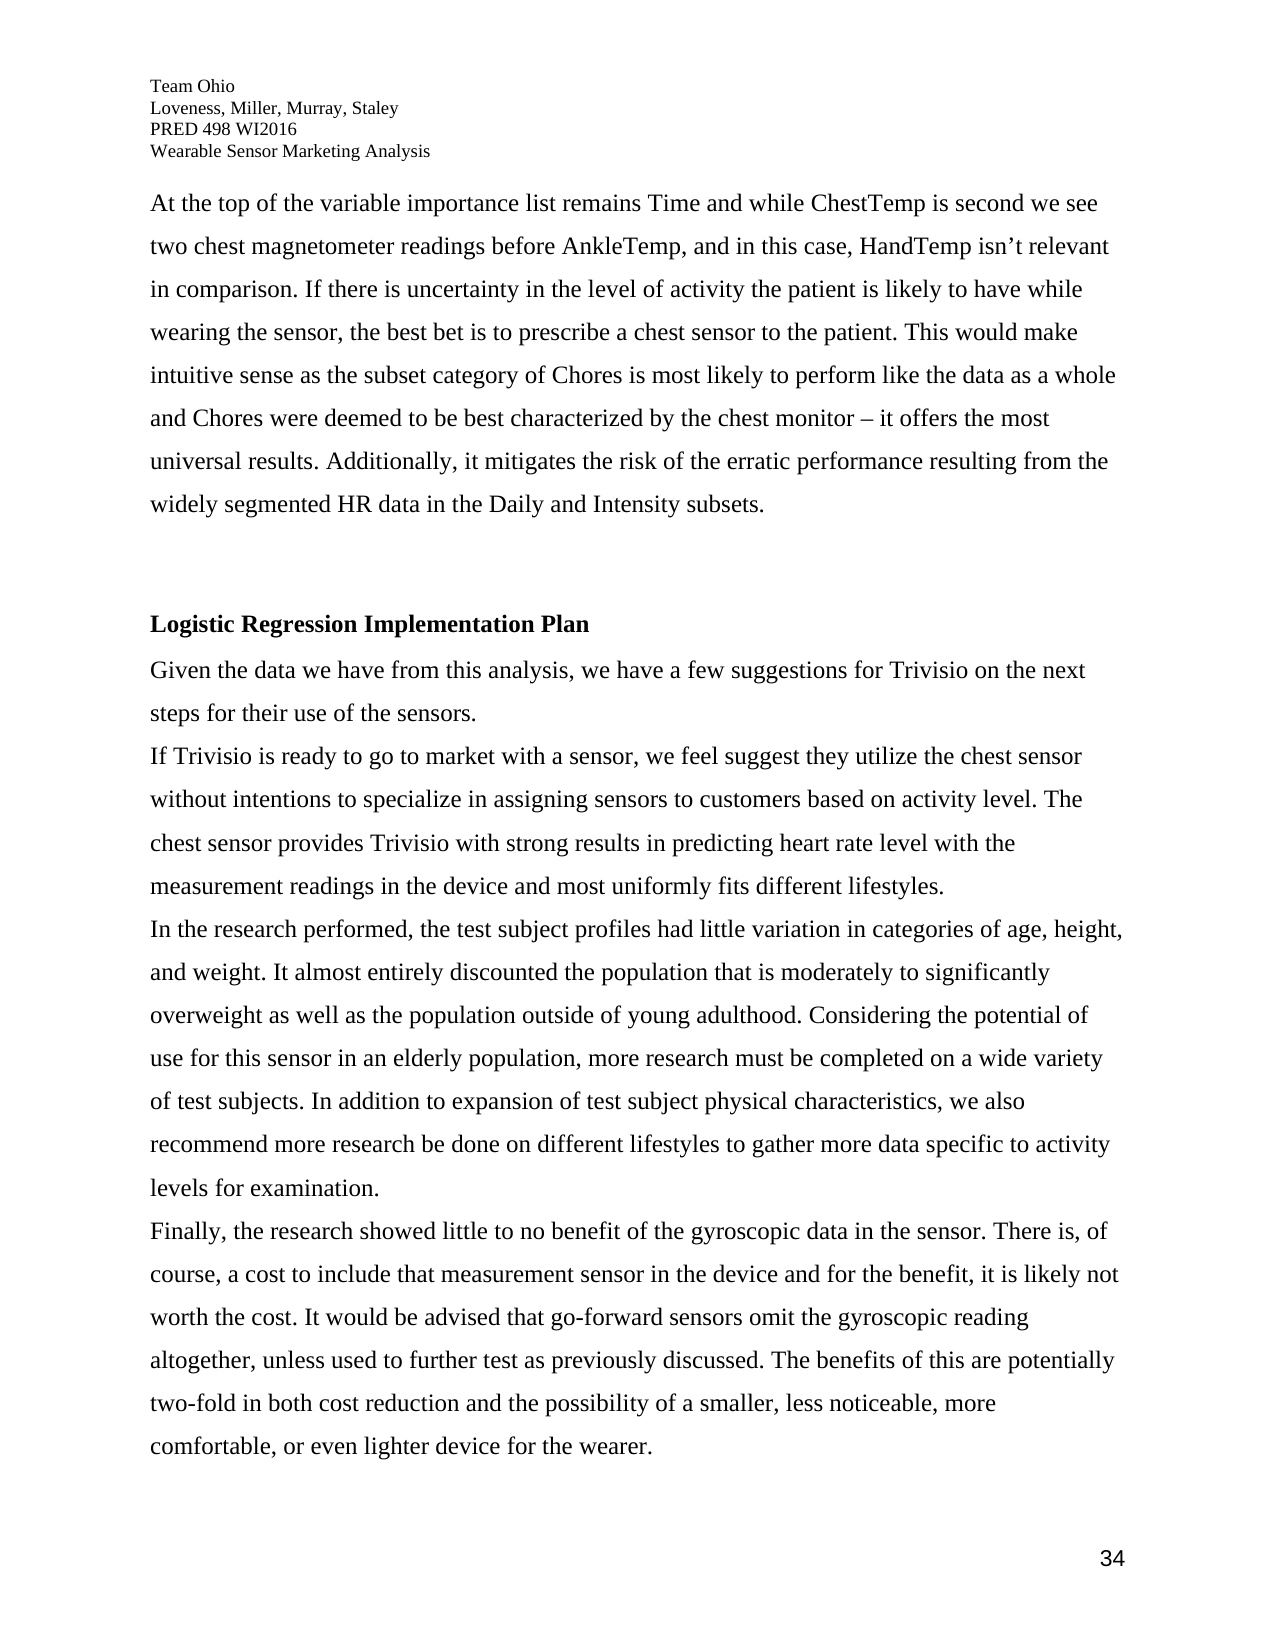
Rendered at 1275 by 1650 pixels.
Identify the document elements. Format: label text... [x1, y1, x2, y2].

text Finally, the research showed little to no benefit of the gyroscopic data in the sensor. There is, of course, a cost to include that measurement sensor in the device and for the benefit, it is likely not worth the cost. It would be advised that go-forward sensors omit the gyroscopic reading altogether, unless used to further test as previously discussed. The benefits of this are potentially two-fold in both cost reduction and the possibility of a smaller, less noticeable, more comfortable, or even lighter device for the wearer. [150, 1216, 1125, 1460]
text If Trivisio is ready to go to market with a sensor, we feel suggest they utilize the chest sensor without intentions to specialize in assigning sensors to customers based on activity level. The chest sensor provides Trivisio with strong results in predicting heart rate level with the measurement readings in the device and most uniformly fits different lifestyles. [150, 741, 1125, 899]
subtitle Logistic Regression Implementation Plan [150, 609, 1125, 638]
text Given the data we have from this analysis, we have a few suggestions for Trivisio on the next steps for their use of the sensors. [150, 655, 1125, 727]
text In the research performed, the test subject profiles had little variation in categories of age, height, and weight. It almost entirely discounted the population that is moderately to significantly overweight as well as the population outside of young adulthood. Considering the potential of use for this sensor in an elderly population, more research must be completed on a wide variety of test subjects. In addition to expansion of test subject physical characteristics, we also recommend more research be done on different lifestyles to gather more data specific to activity levels for examination. [150, 914, 1125, 1201]
text At the top of the variable importance list remains Time and while ChestTemp is second we see two chest magnetometer readings before AnkleTemp, and in this case, HandTemp isn’t relevant in comparison. If there is uncertainty in the level of activity the patient is likely to have while wearing the sensor, the best bet is to prescribe a chest sensor to the patient. This would make intuitive sense as the subset category of Chores is most likely to perform like the data as a whole and Chores were deemed to be best characterized by the chest monitor – it offers the most universal results. Additionally, it mitigates the risk of the erratic performance resulting from the widely segmented HR data in the Daily and Intensity subsets. [150, 188, 1125, 518]
